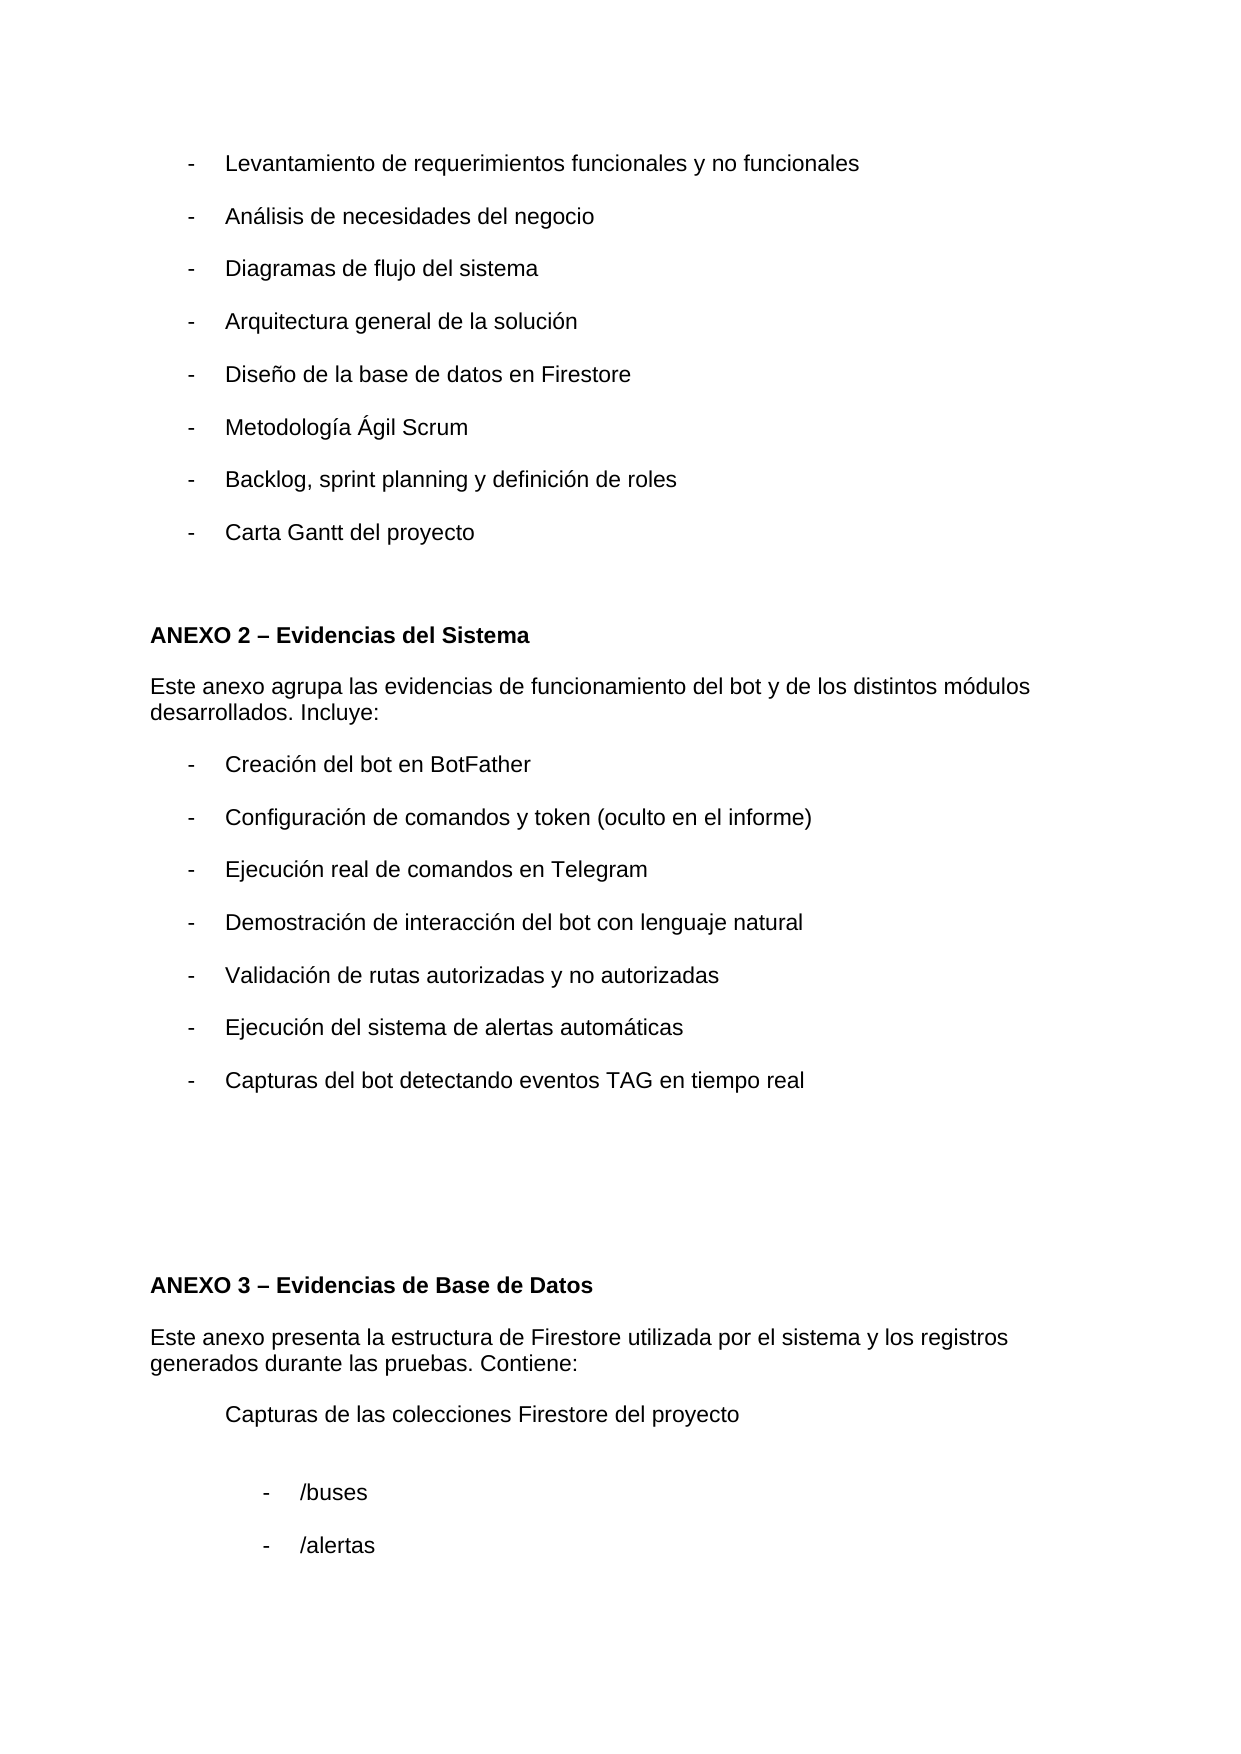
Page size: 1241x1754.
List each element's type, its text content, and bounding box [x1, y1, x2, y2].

list Metodología Ágil Scrum [187, 413, 1090, 466]
list Análisis de necesidades del negocio [187, 203, 1090, 255]
list Creación del bot en BotFather [187, 751, 1090, 803]
list Demostración de interacción del bot con lenguaje natural [187, 909, 1090, 962]
list Levantamiento de requerimientos funcionales y no funcionales [187, 150, 1090, 203]
list Ejecución del sistema de alertas automáticas [187, 1014, 1090, 1067]
list Capturas del bot detectando eventos TAG en tiempo real [187, 1067, 1090, 1120]
list Carta Gantt del proyecto [187, 519, 1090, 572]
list Validación de rutas autorizadas y no autorizadas [187, 962, 1090, 1014]
list /alertas [262, 1532, 1090, 1584]
list Diseño de la base de datos en Firestore [187, 361, 1090, 413]
text Este anexo agrupa las evidencias de funcionamiento del bot y de los distintos módulos desarrollados. Incluye: [150, 673, 1090, 726]
list /buses [262, 1479, 1090, 1532]
text Capturas de las colecciones Firestore del proyecto [225, 1401, 1090, 1454]
list Backlog, sprint planning y definición de roles [187, 466, 1090, 519]
text Este anexo presenta la estructura de Firestore utilizada por el sistema y los registros generados durante las pruebas. Contiene: [150, 1324, 1090, 1376]
list Ejecución real de comandos en Telegram [187, 856, 1090, 909]
text ANEXO 2 – Evidencias del Sistema [150, 622, 1090, 648]
text ANEXO 3 – Evidencias de Base de Datos [150, 1272, 1090, 1299]
list Diagramas de flujo del sistema [187, 255, 1090, 308]
list Configuración de comandos y token (oculto en el informe) [187, 803, 1090, 856]
list Arquitectura general de la solución [187, 308, 1090, 361]
